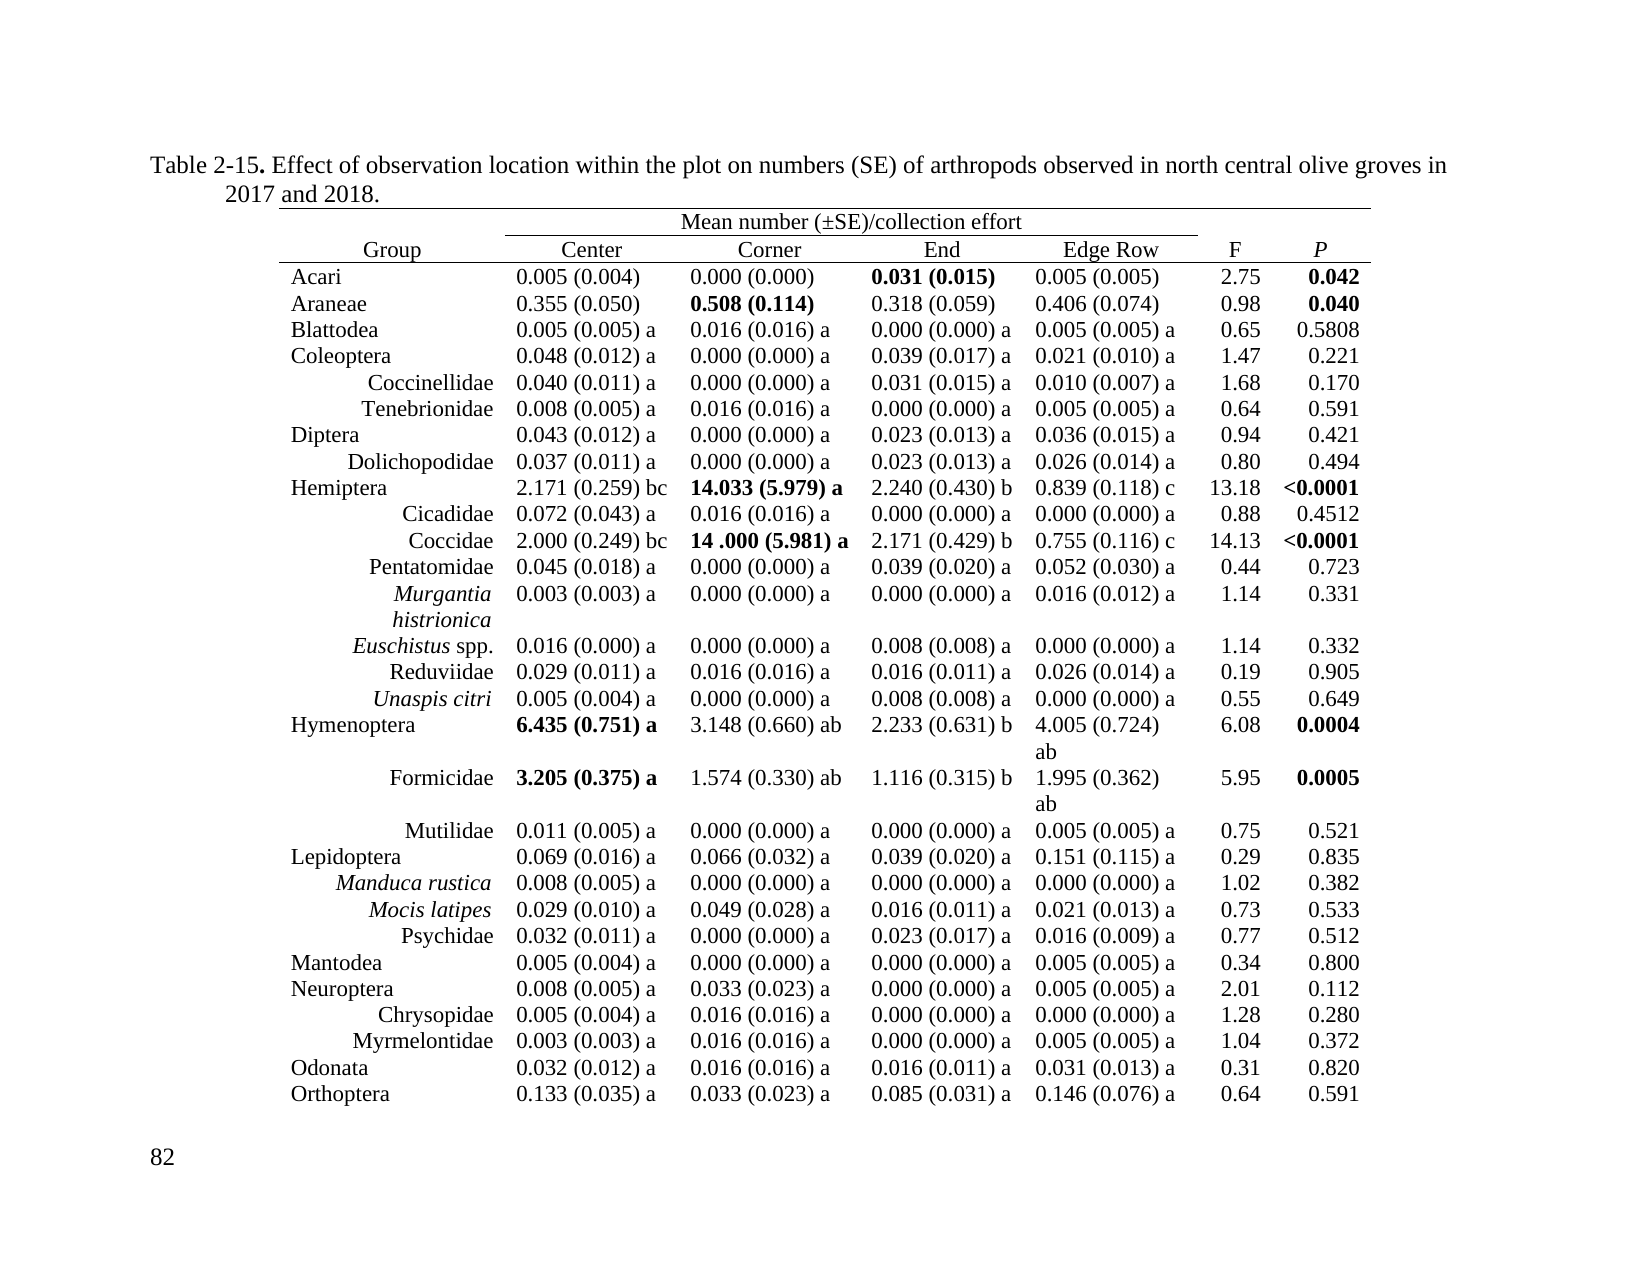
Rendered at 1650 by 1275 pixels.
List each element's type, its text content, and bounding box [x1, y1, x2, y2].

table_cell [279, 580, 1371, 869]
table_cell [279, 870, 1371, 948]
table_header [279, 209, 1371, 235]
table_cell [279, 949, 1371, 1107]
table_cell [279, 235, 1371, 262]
text Table 2-15. Effect of observation location within the plot on numbers (SE) of arthropods observed in north central olive groves in 2017 and 2018. [150, 150, 1500, 207]
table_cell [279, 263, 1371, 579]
